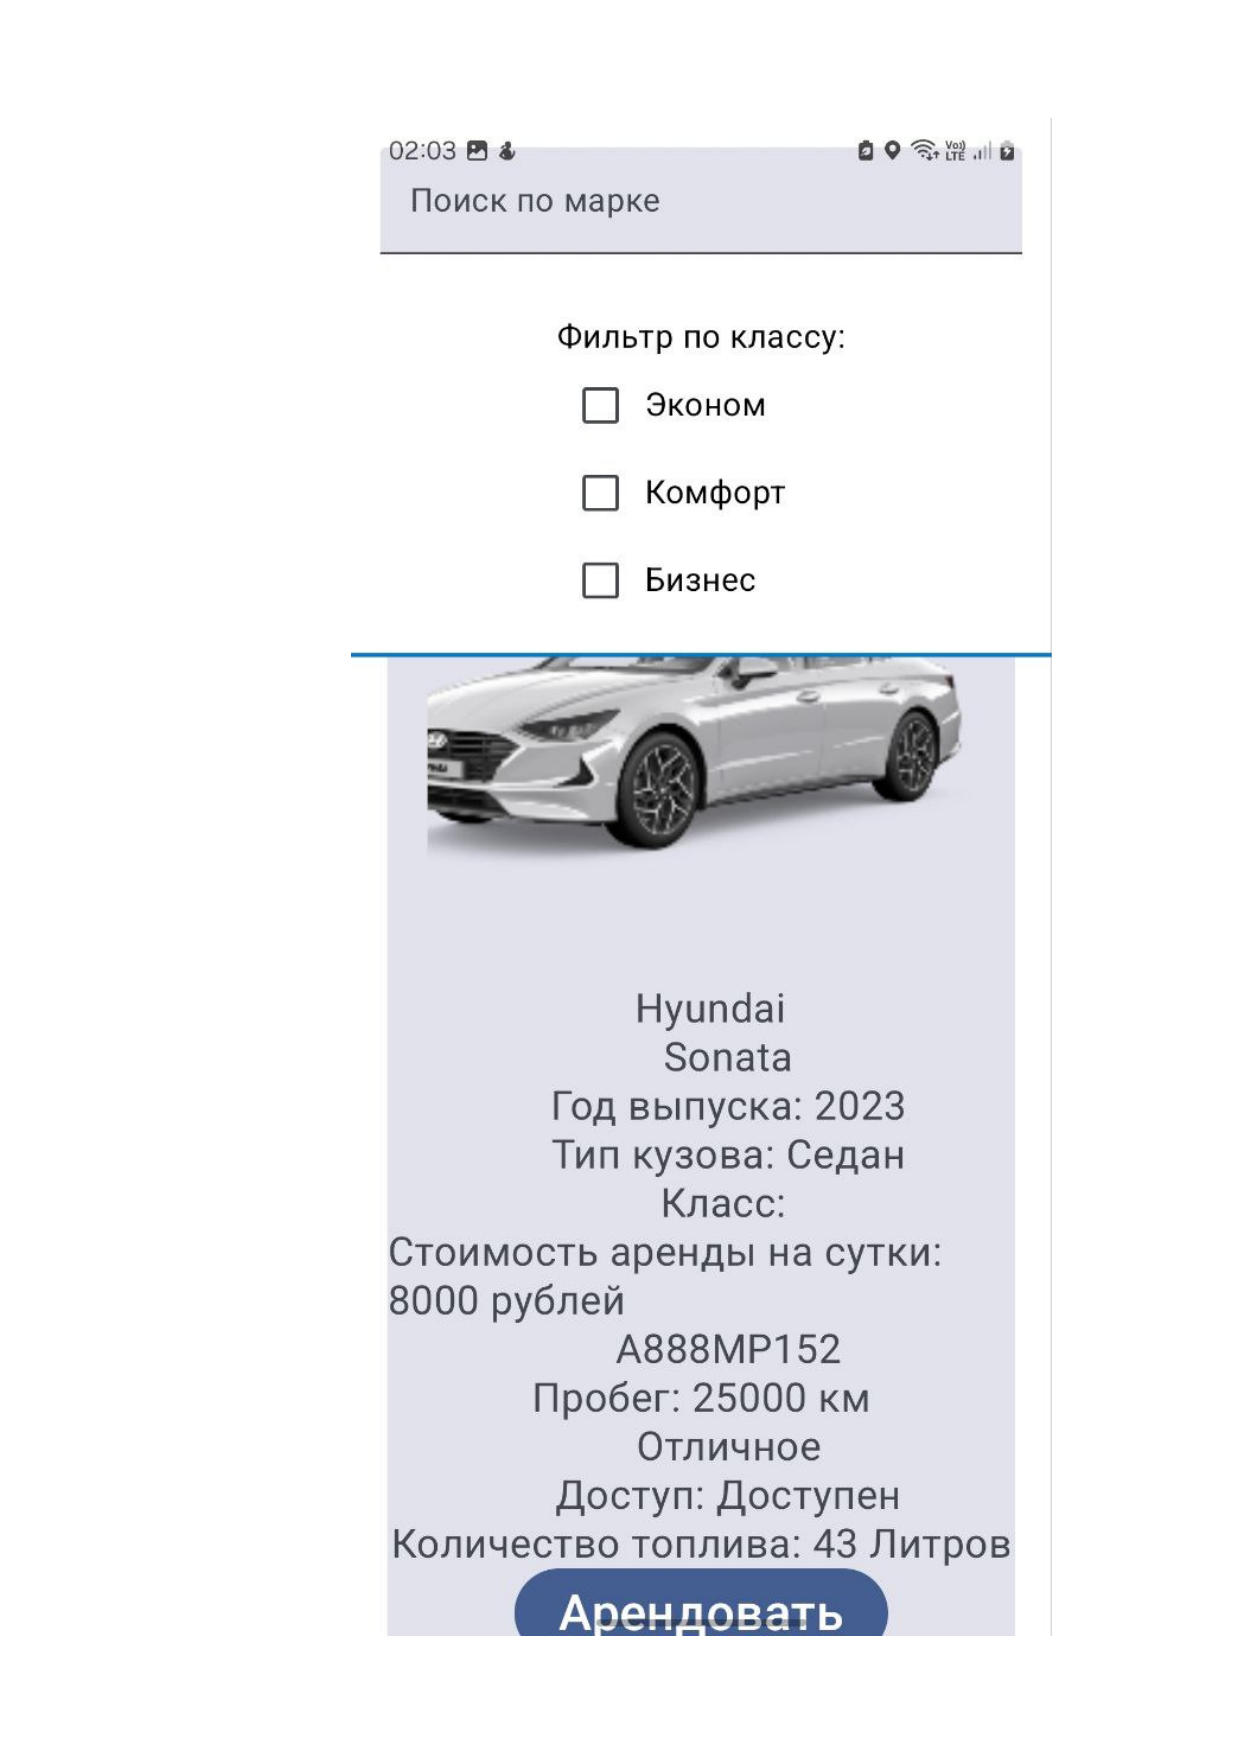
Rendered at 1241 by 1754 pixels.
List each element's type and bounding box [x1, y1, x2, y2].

picture [351, 118, 1052, 1636]
